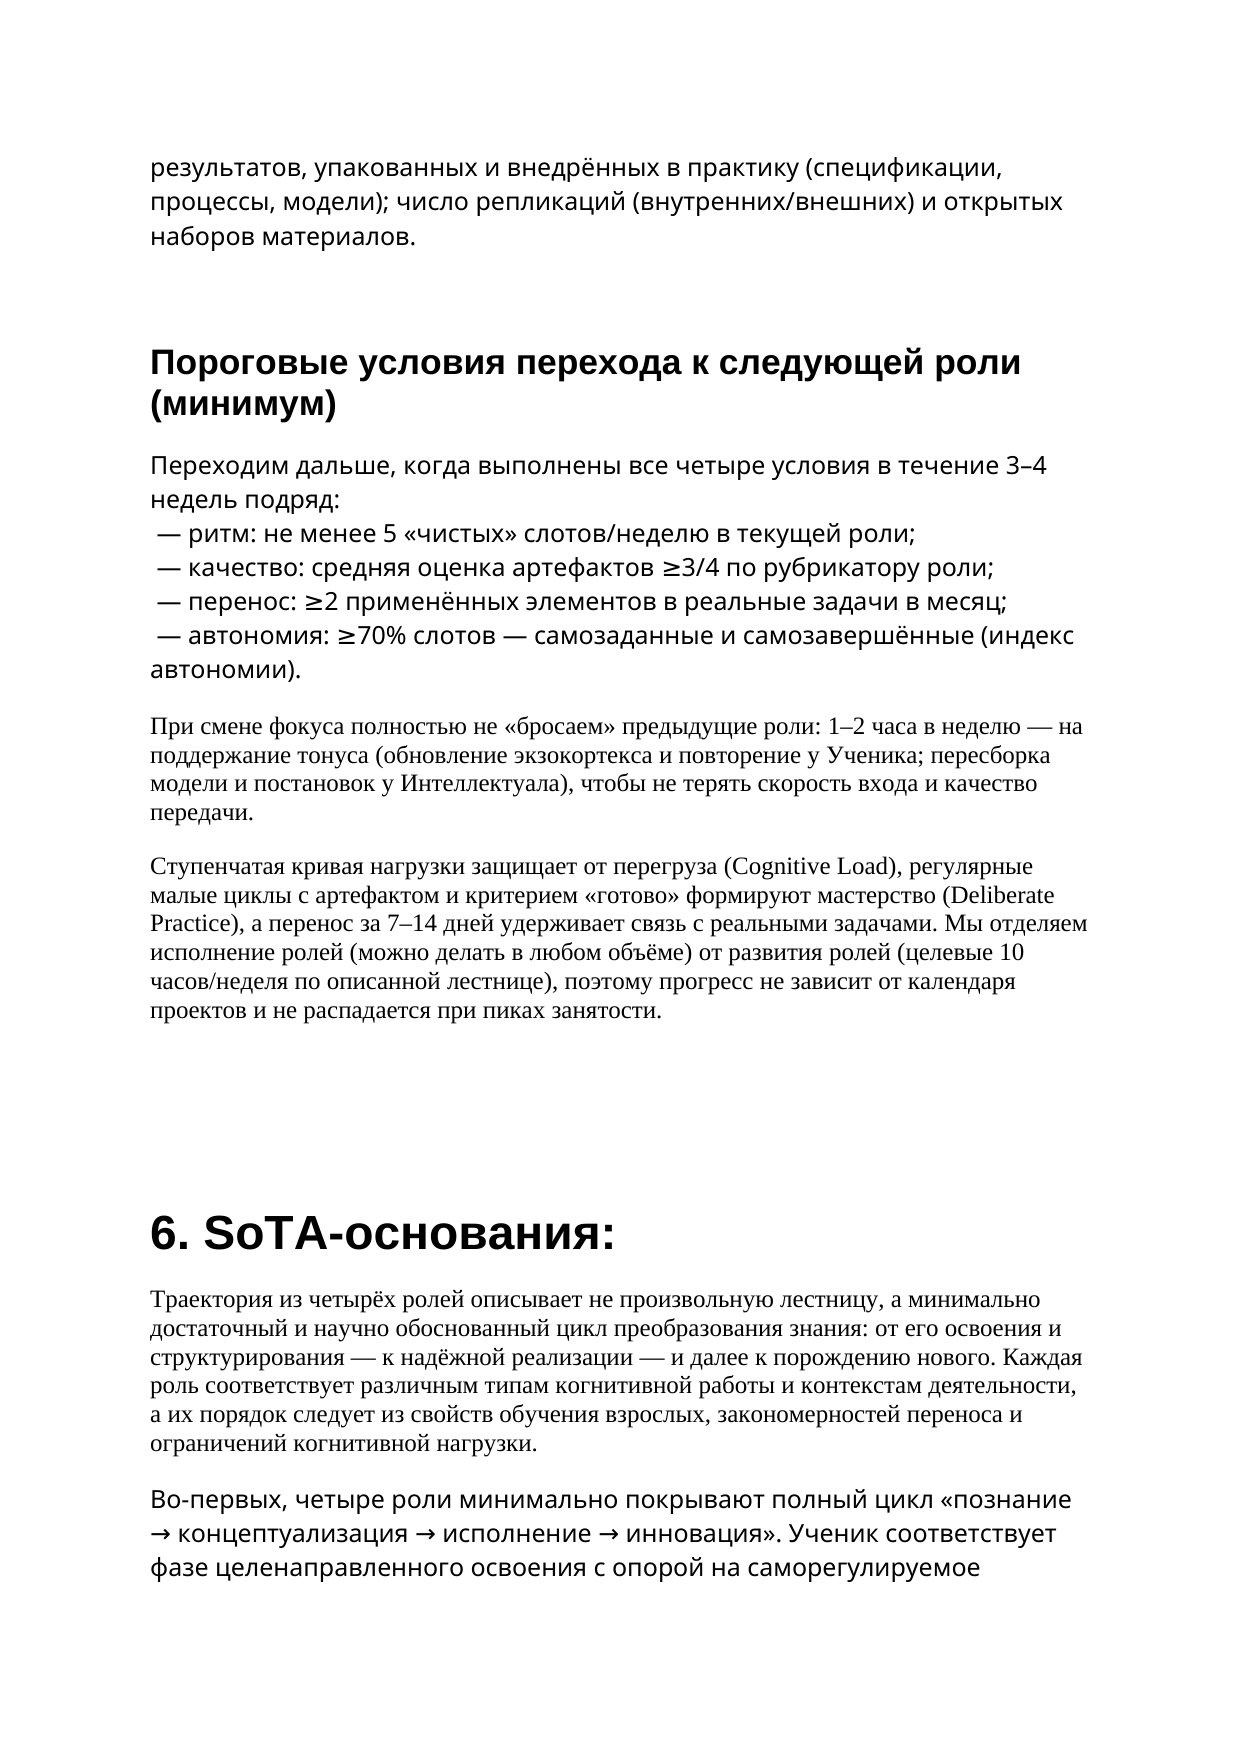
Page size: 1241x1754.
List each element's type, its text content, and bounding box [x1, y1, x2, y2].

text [150, 150, 1090, 252]
text Траектория из четырёх ролей описывает не произвольную лестницу, а минимально достаточный и научно обоснованный цикл преобразования знания: от его освоения и структурирования — к надёжной реализации — и далее к порождению нового. Каждая роль соответствует различным типам когнитивной работы и контекстам деятельности, а их порядок следует из свойств обучения взрослых, закономерностей переноса и ограничений когнитивной нагрузки. [150, 1284, 1090, 1457]
text При смене фокуса полностью не «бросаем» предыдущие роли: 1–2 часа в неделю — на поддержание тонуса (обновление экзокортекса и повторение у Ученика; пересборка модели и постановок у Интеллектуала), чтобы не терять скорость входа и качество передачи. [150, 711, 1090, 826]
subtitle Пороговые условия перехода к следующей роли (минимум) [150, 341, 1090, 422]
text 6. SoTA-основания: [150, 1204, 1090, 1259]
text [150, 1482, 1090, 1584]
text Переходим дальше, когда выполнены все четыре условия в течение 3–4 недель подряд: — ритм: не менее 5 «чистых» слотов/неделю в текущей роли; — качество: средняя оценка артефактов ≥3/4 по рубрикатору роли; — перенос: ≥2 применённых элементов в реальные задачи в месяц; — автономия: ≥70% слотов — самозаданные и самозавершённые (индекс автономии). [150, 447, 1090, 686]
text Ступенчатая кривая нагрузки защищает от перегруза (Cognitive Load), регулярные малые циклы с артефактом и критерием «готово» формируют мастерство (Deliberate Practice), а перенос за 7–14 дней удерживает связь с реальными задачами. Мы отделяем исполнение ролей (можно делать в любом объёме) от развития ролей (целевые 10 часов/неделя по описанной лестнице), поэтому прогресс не зависит от календаря проектов и не распадается при пиках занятости. [150, 851, 1090, 1023]
